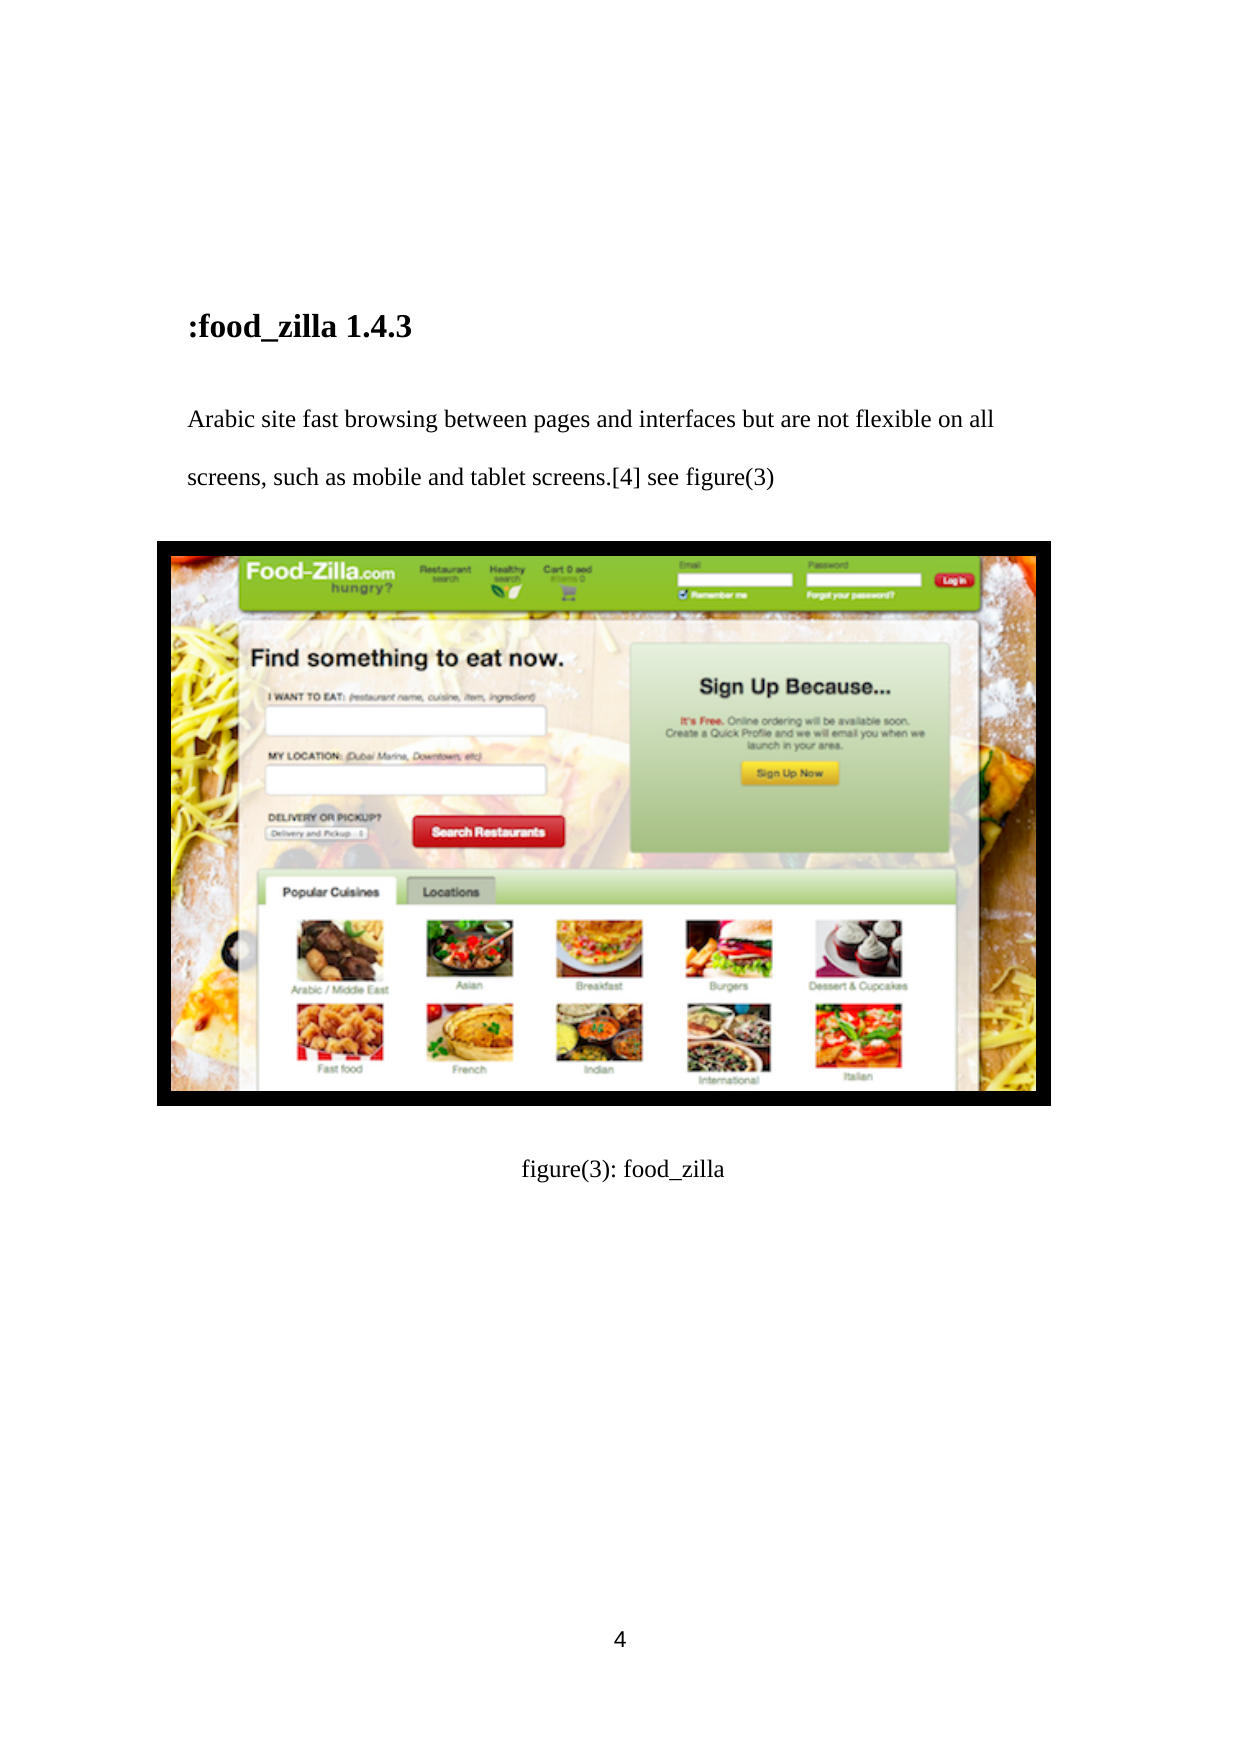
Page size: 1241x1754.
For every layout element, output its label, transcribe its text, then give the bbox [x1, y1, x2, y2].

picture [171, 556, 1036, 1091]
text 1.4.3 food_zilla: [187, 307, 1053, 345]
text Arabic site fast browsing between pages and interfaces but are not flexible on all screens, such as mobile and tablet screens.[4] see figure(3) [187, 404, 1053, 490]
text figure(3): food_zilla [187, 1154, 1053, 1183]
